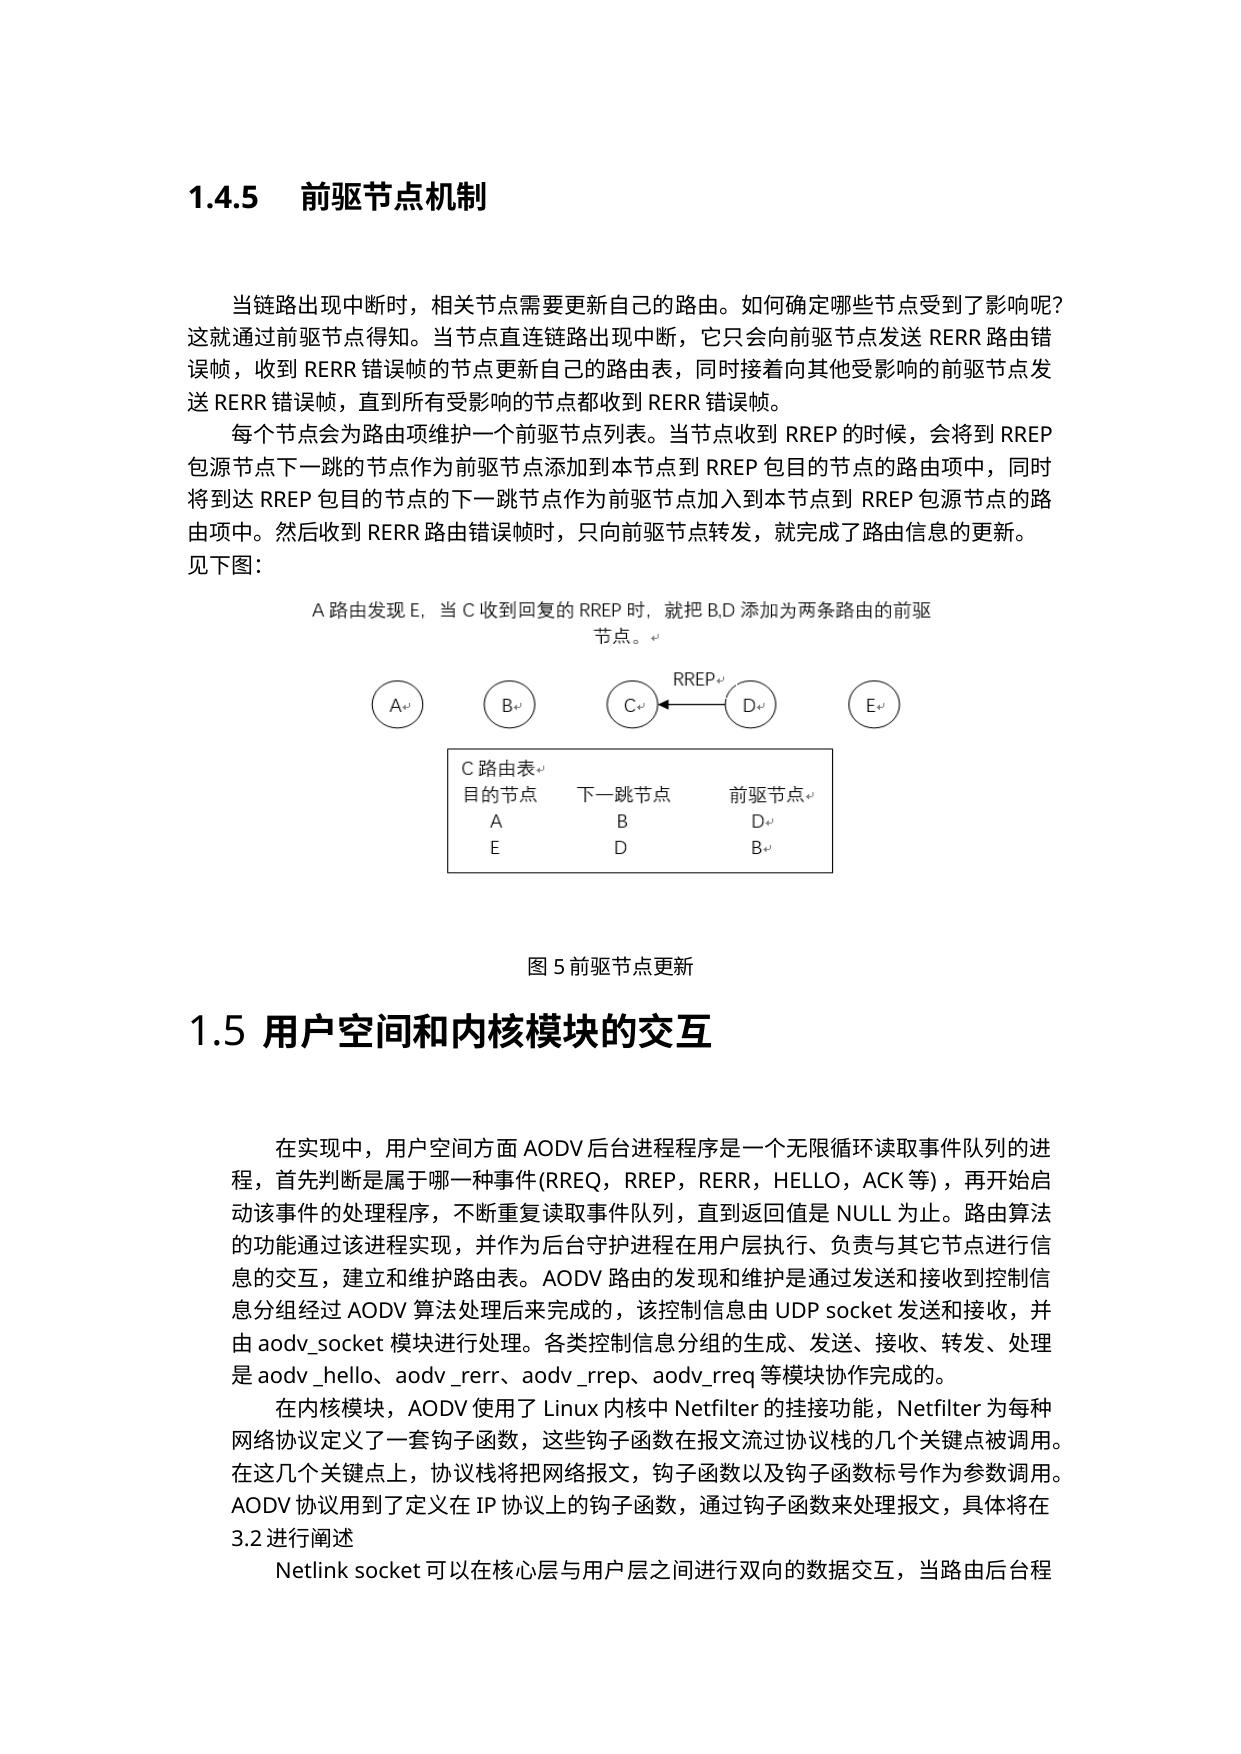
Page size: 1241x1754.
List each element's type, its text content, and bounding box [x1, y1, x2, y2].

subtitle 用户空间和内核模块的交互 [187, 997, 1053, 1062]
text 见下图： [187, 547, 1053, 580]
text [231, 1553, 1053, 1585]
text 每个节点会为路由项维护一个前驱节点列表。当节点收到RREP的时候，会将到RREP包源节点下一跳的节点作为前驱节点添加到本节点到RREP包目的节点的路由项中，同时将到达RREP包目的节点的下一跳节点作为前驱节点加入到本节点到RREP包源节点的路由项中。然后收到RERR路由错误帧时，只向前驱节点转发，就完成了路由信息的更新。 [187, 417, 1053, 547]
text 在实现中，用户空间方面AODV后台进程程序是一个无限循环读取事件队列的进程，首先判断是属于哪一种事件(RREQ，RREP，RERR，HELLO，ACK等) ，再开始启动该事件的处理程序，不断重复读取事件队列，直到返回值是NULL 为止。路由算法的功能通过该进程实现，并作为后台守护进程在用户层执行、负责与其它节点进行信息的交互，建立和维护路由表。AODV 路由的发现和维护是通过发送和接收到控制信息分组经过AODV 算法处理后来完成的，该控制信息由UDP socket发送和接收，并由aodv_socket 模块进行处理。各类控制信息分组的生成、发送、接收、转发、处理是aodv _hello、aodv _rerr、aodv _rrep、aodv_rreq等模块协作完成的。 [231, 1130, 1053, 1390]
text 当链路出现中断时，相关节点需要更新自己的路由。如何确定哪些节点受到了影响呢？这就通过前驱节点得知。当节点直连链路出现中断，它只会向前驱节点发送RERR路由错误帧，收到RERR错误帧的节点更新自己的路由表，同时接着向其他受影响的前驱节点发送RERR错误帧，直到所有受影响的节点都收到RERR错误帧。 [187, 287, 1053, 417]
subtitle 前驱节点机制 [187, 162, 1053, 227]
text 在内核模块，AODV使用了Linux内核中Netfilter的挂接功能，Netfilter为每种网络协议定义了一套钩子函数，这些钩子函数在报文流过协议栈的几个关键点被调用。在这几个关键点上，协议栈将把网络报文，钩子函数以及钩子函数标号作为参数调用。AODV协议用到了定义在IP协议上的钩子函数，通过钩子函数来处理报文，具体将在3.2进行阐述 [231, 1390, 1053, 1553]
picture [288, 579, 952, 919]
